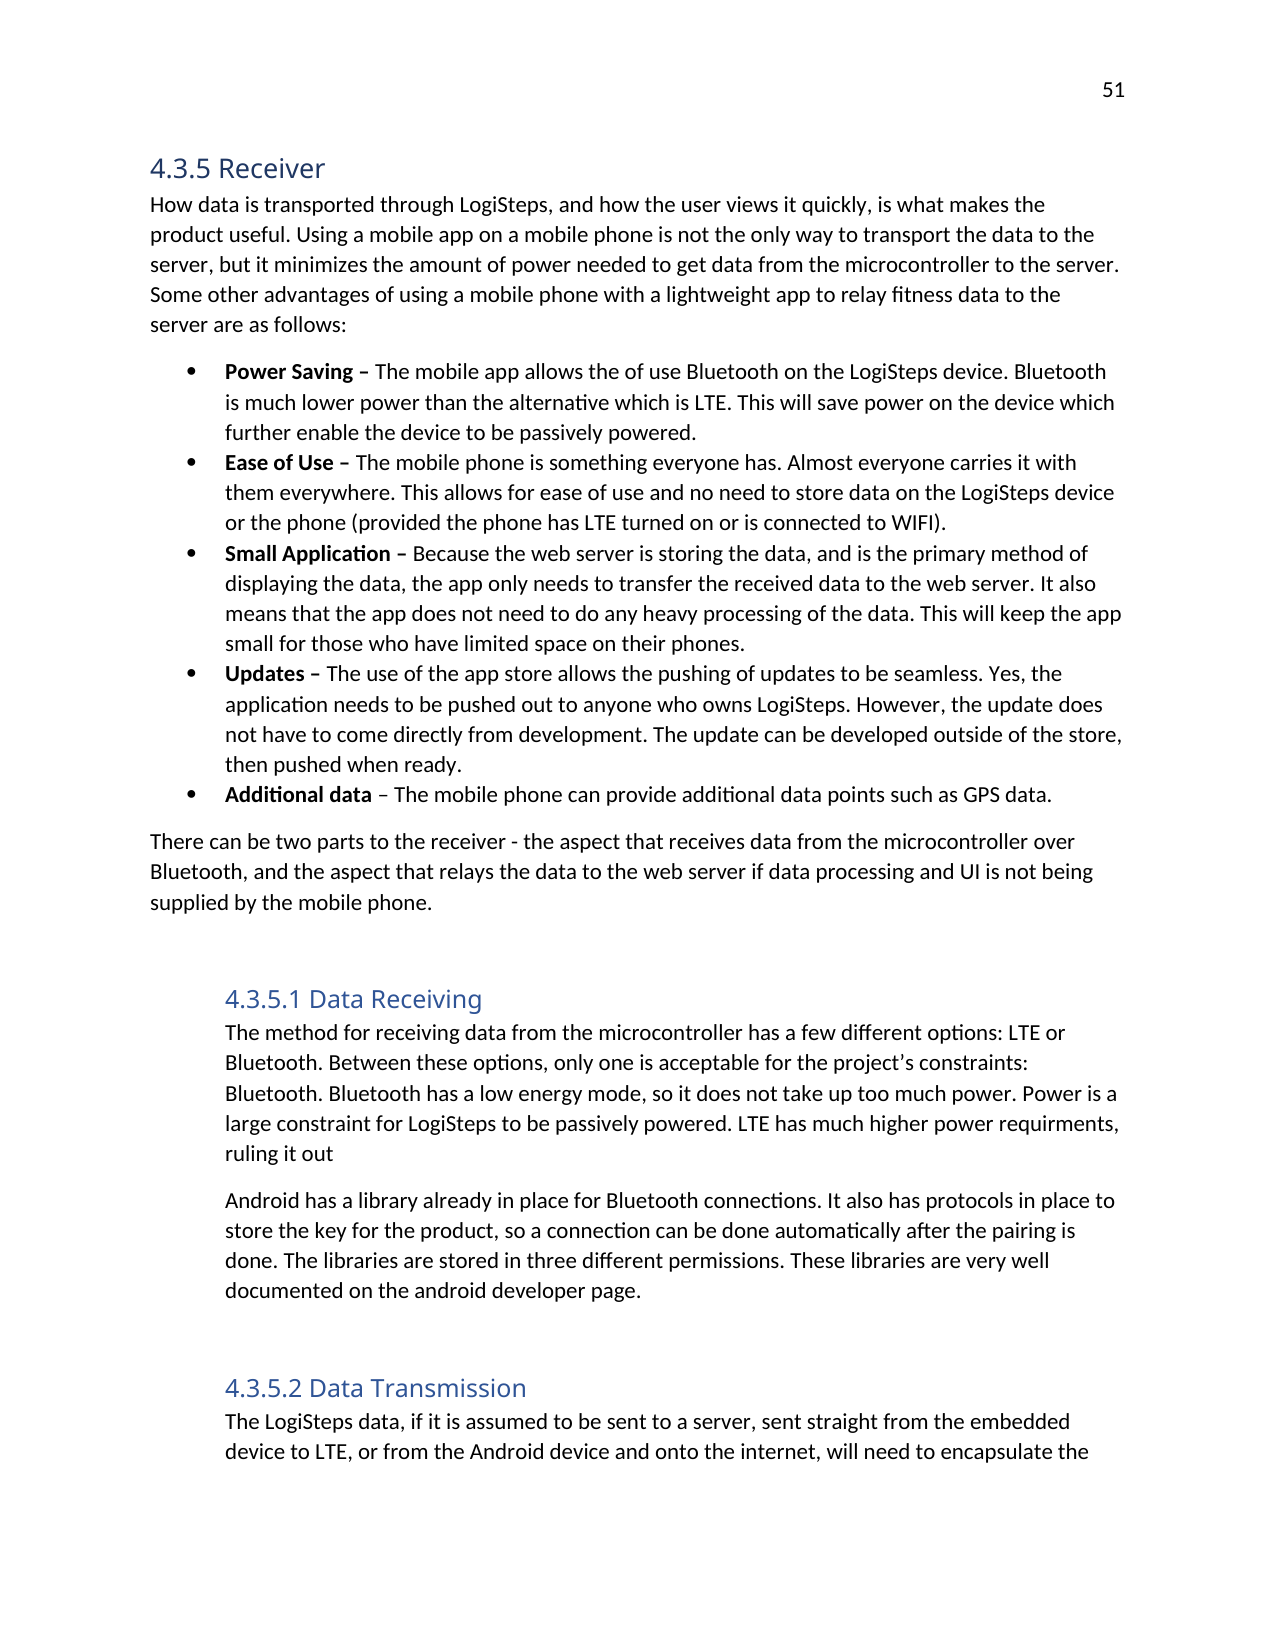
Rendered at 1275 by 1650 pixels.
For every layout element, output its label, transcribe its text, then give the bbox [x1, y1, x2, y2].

list Ease of Use – The mobile phone is something everyone has. Almost everyone carries it with them everywhere. This allows for ease of use and no need to store data on the LogiSteps device or the phone (provided the phone has LTE turned on or is connected to WIFI). [187, 448, 1125, 537]
list Small Application – Because the web server is storing the data, and is the primary method of displaying the data, the app only needs to transfer the received data to the web server. It also means that the app does not need to do any heavy processing of the data. This will keep the app small for those who have limited space on their phones. [187, 539, 1125, 657]
subtitle 4.3.5.1 Data Receiving [150, 981, 1125, 1016]
list Power Saving – The mobile app allows the of use Bluetooth on the LogiSteps device. Bluetooth is much lower power than the alternative which is LTE. This will save power on the device which further enable the device to be passively powered. [187, 357, 1125, 446]
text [225, 1407, 1125, 1465]
list Additional data – The mobile phone can provide additional data points such as GPS data. [187, 780, 1125, 808]
text Android has a library already in place for Bluetooth connections. It also has protocols in place to store the key for the product, so a connection can be done automatically after the pairing is done. The libraries are stored in three different permissions. These libraries are very well documented on the android developer page. [225, 1186, 1125, 1304]
text How data is transported through LogiSteps, and how the user views it quickly, is what makes the product useful. Using a mobile app on a mobile phone is not the only way to transport the data to the server, but it minimizes the amount of power needed to get data from the microcontroller to the server. Some other advantages of using a mobile phone with a lightweight app to relay fitness data to the server are as follows: [150, 190, 1125, 339]
text There can be two parts to the receiver - the aspect that receives data from the microcontroller over Bluetooth, and the aspect that relays the data to the web server if data processing and UI is not being supplied by the mobile phone. [150, 827, 1125, 916]
text The method for receiving data from the microcontroller has a few different options: LTE or Bluetooth. Between these options, only one is acceptable for the project’s constraints: Bluetooth. Bluetooth has a low energy mode, so it does not take up too much power. Power is a large constraint for LogiSteps to be passively powered. LTE has much higher power requirments, ruling it out [225, 1018, 1125, 1167]
subtitle 4.3.5 Receiver [150, 150, 1125, 187]
list Updates – The use of the app store allows the pushing of updates to be seamless. Yes, the application needs to be pushed out to anyone who owns LogiSteps. However, the update does not have to come directly from development. The update can be developed outside of the store, then pushed when ready. [187, 659, 1125, 778]
subtitle 4.3.5.2 Data Transmission [150, 1370, 1125, 1404]
